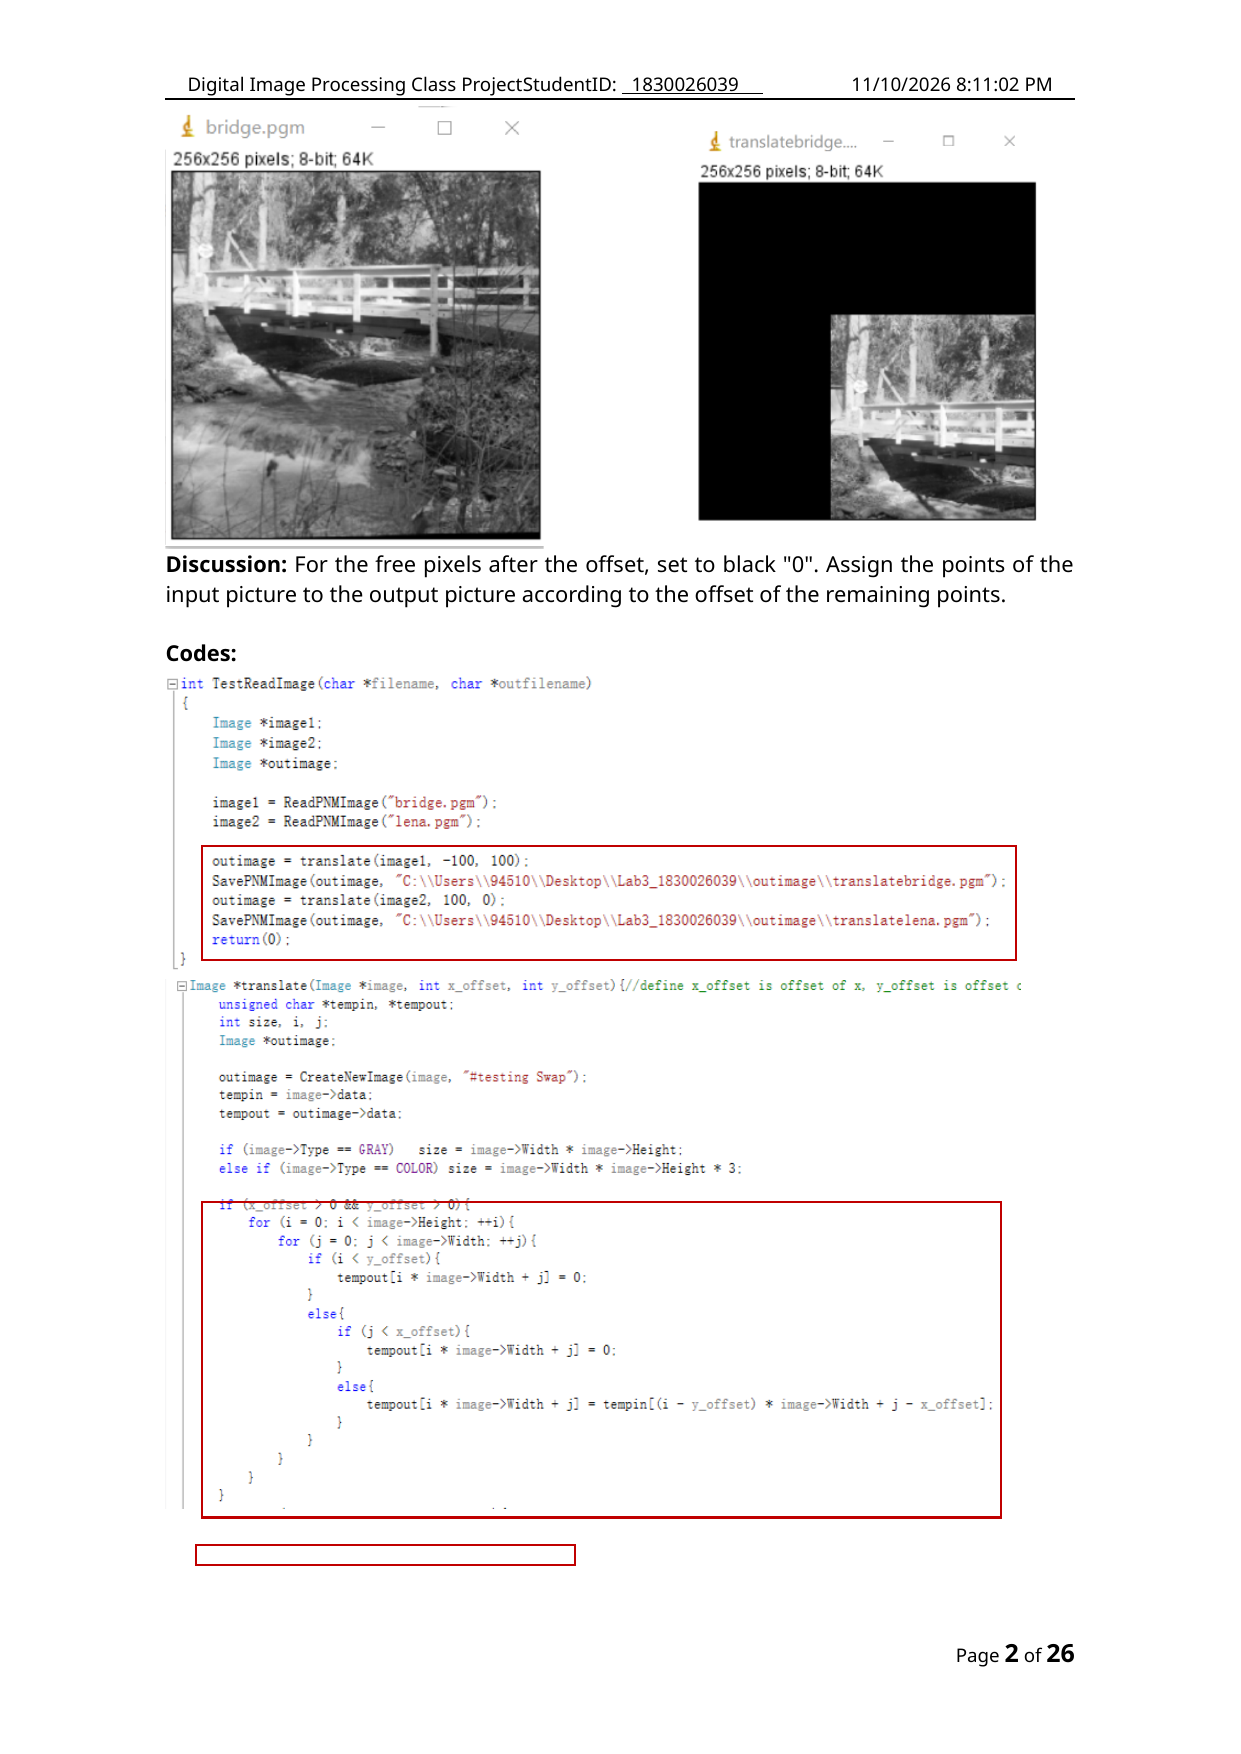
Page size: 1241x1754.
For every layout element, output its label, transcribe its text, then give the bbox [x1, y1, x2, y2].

picture [693, 125, 1039, 524]
picture [203, 1203, 1000, 1509]
text Codes: [165, 638, 1075, 668]
picture [165, 667, 1058, 1509]
text Discussion: For the free pixels after the offset, set to black "0". Assign the points of the input picture to the output picture according to the offset of the remaining points. [165, 549, 1075, 608]
picture [165, 106, 544, 549]
